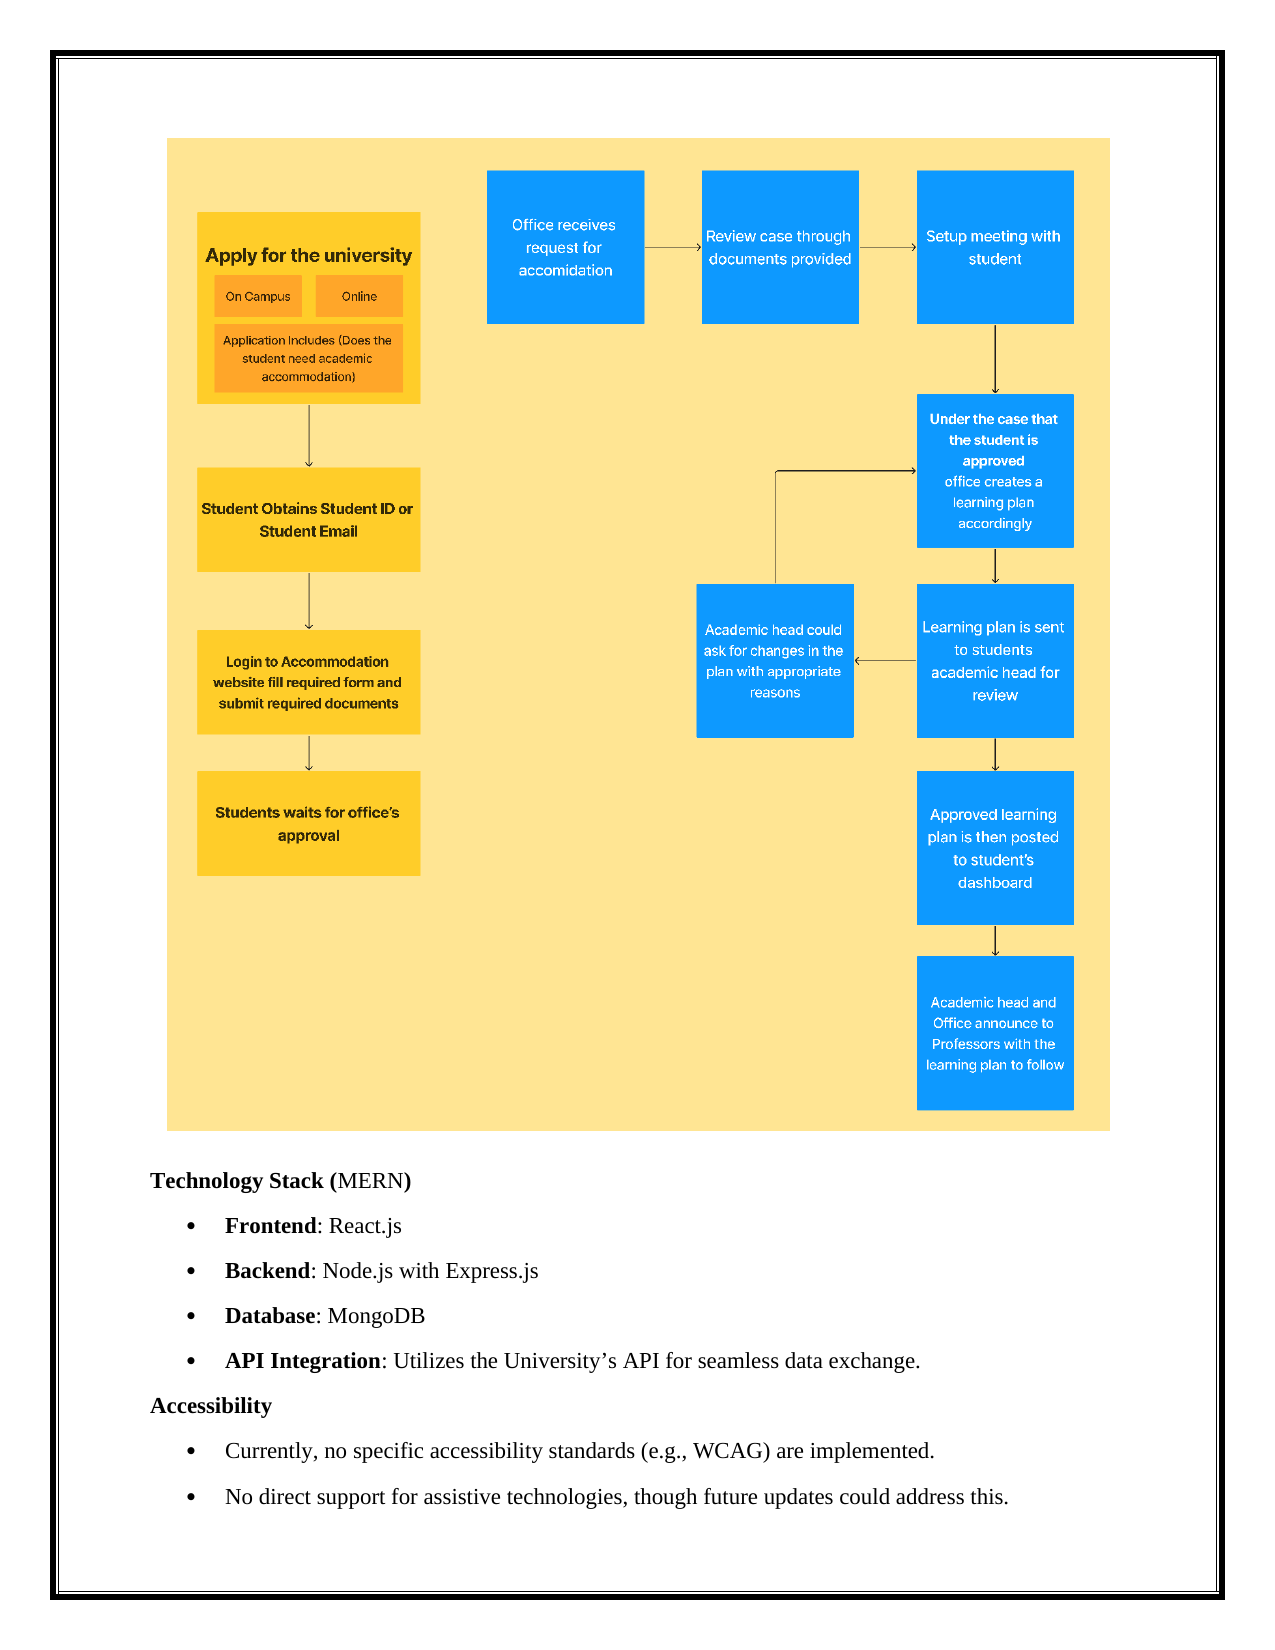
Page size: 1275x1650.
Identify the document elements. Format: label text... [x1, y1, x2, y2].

list Currently, no specific accessibility standards (e.g., WCAG) are implemented. [187, 1438, 1125, 1464]
text Accessibility [150, 1392, 1125, 1419]
list Backend: Node.js with Express.js [187, 1257, 1125, 1283]
list No direct support for assistive technologies, though future updates could address this. [187, 1483, 1125, 1509]
list Frontend: React.js [187, 1212, 1125, 1238]
list API Integration: Utilizes the University’s API for seamless data exchange. [187, 1347, 1125, 1374]
list Database: MongoDB [187, 1302, 1125, 1329]
picture [150, 121, 1125, 1147]
text Technology Stack (MERN) [150, 1147, 1125, 1193]
